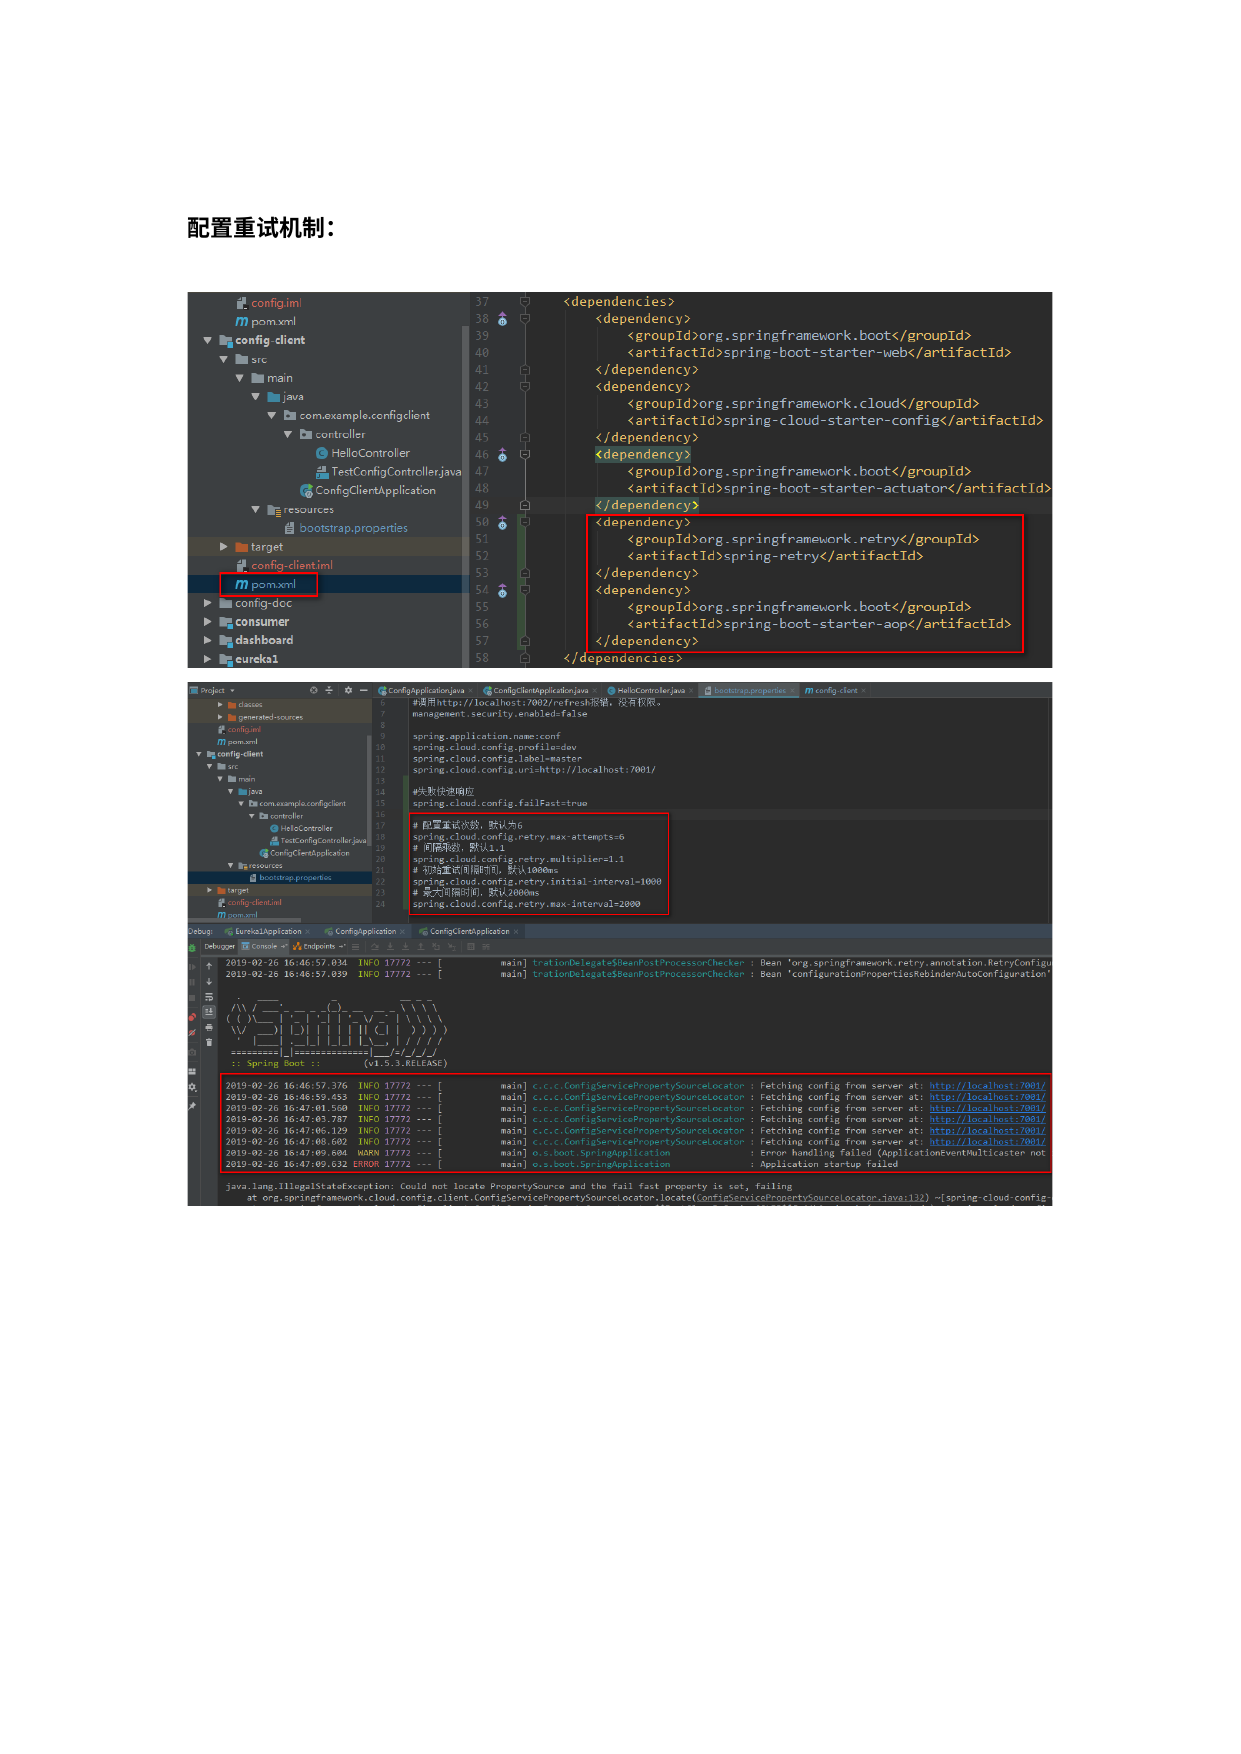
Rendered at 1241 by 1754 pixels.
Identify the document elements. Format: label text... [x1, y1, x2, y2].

picture [187, 682, 1053, 1206]
list 配置重试机制： [187, 194, 1053, 259]
picture [187, 292, 1053, 668]
